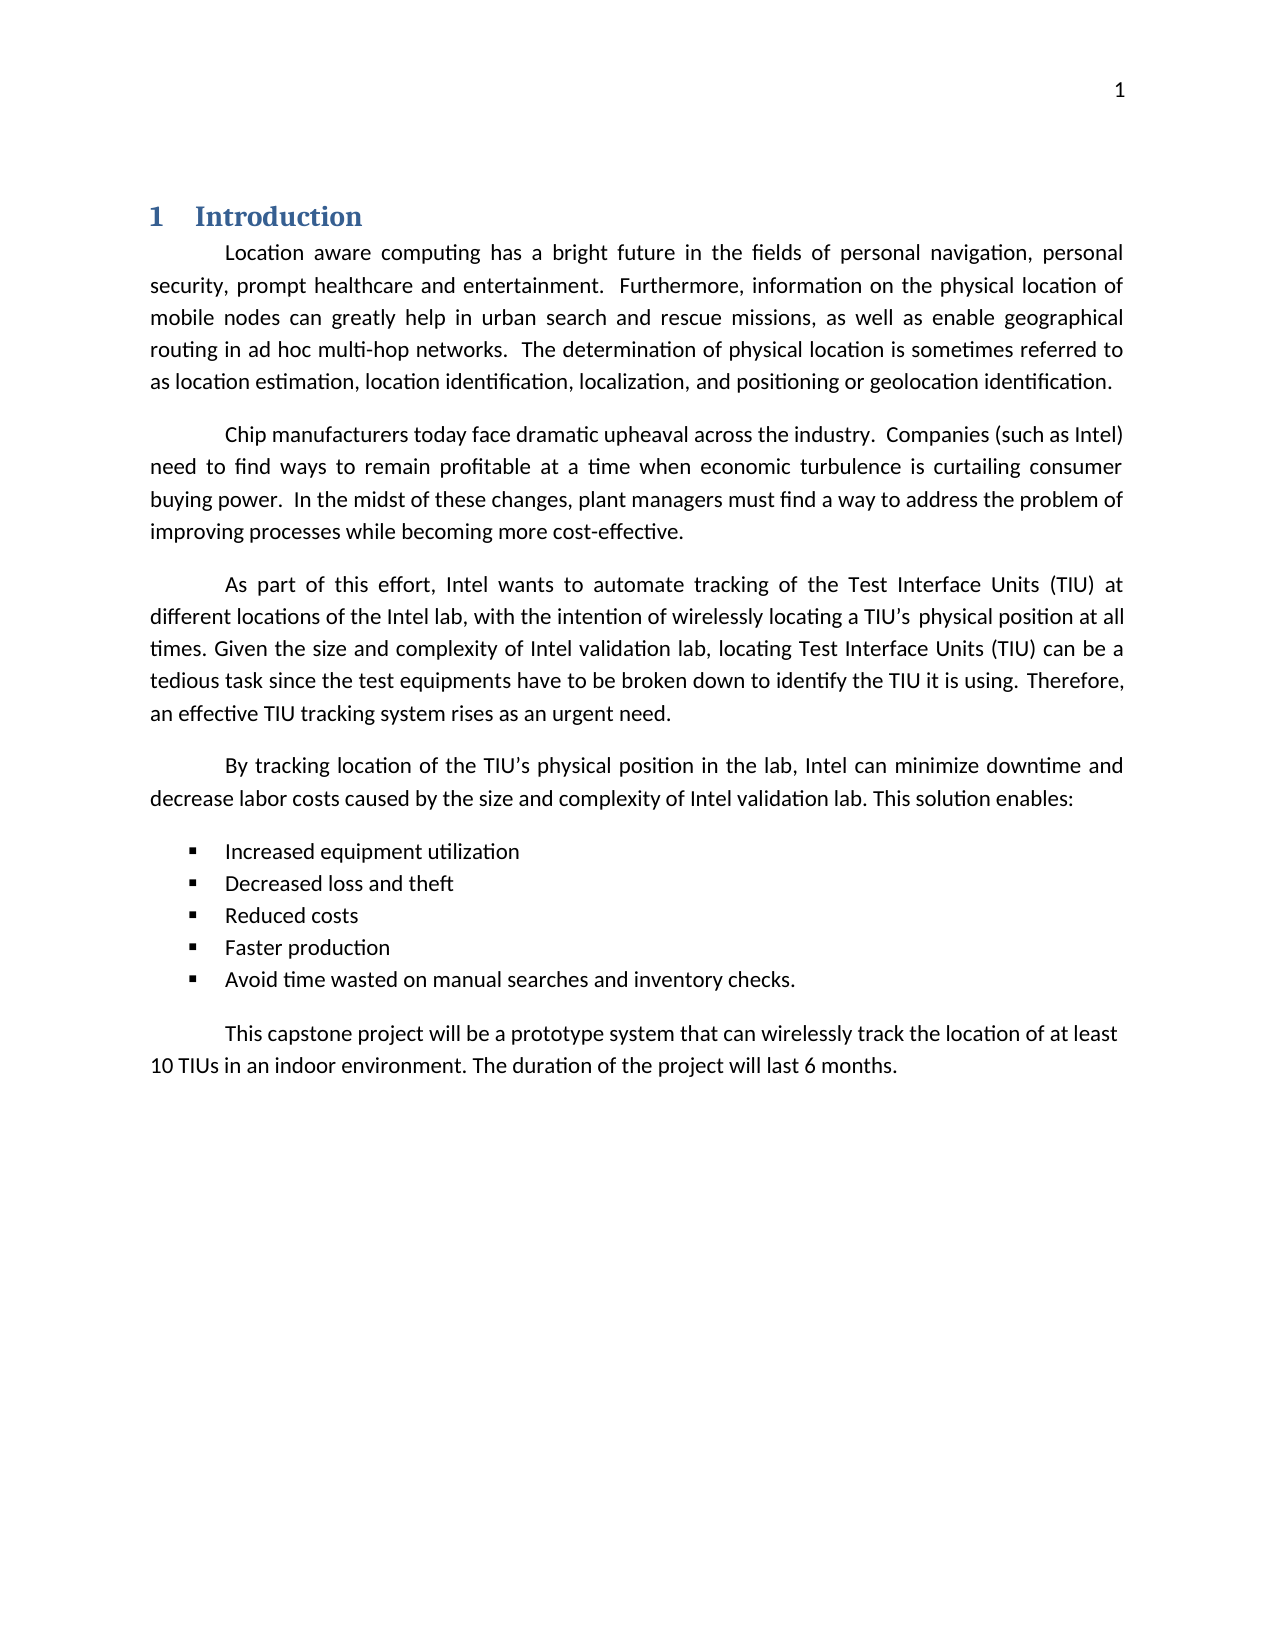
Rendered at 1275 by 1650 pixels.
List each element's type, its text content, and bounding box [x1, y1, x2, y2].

list Avoid time wasted on manual searches and inventory checks. [187, 966, 1125, 994]
text This capstone project will be a prototype system that can wirelessly track the location of at least 10 TIUs in an indoor environment. The duration of the project will last 6 months. [150, 1019, 1125, 1079]
text Location aware computing has a bright future in the fields of personal navigation, personal security, prompt healthcare and entertainment. Furthermore, information on the physical location of mobile nodes can greatly help in urban search and rescue missions, as well as enable geographical routing in ad hoc multi-hop networks. The determination of physical location is sometimes referred to as location estimation, location identification, localization, and positioning or geolocation identification. [150, 238, 1125, 395]
list Decreased loss and theft [187, 869, 1125, 897]
list Reduced costs [187, 901, 1125, 929]
text As part of this effort, Intel wants to automate tracking of the Test Interface Units (TIU) at different locations of the Intel lab, with the intention of wirelessly locating a TIU’s physical position at all times. Given the size and complexity of Intel validation lab, locating Test Interface Units (TIU) can be a tedious task since the test equipments have to be broken down to identify the TIU it is using. Therefore, an effective TIU tracking system rises as an urgent need. [150, 570, 1125, 727]
list Increased equipment utilization [187, 837, 1125, 865]
text By tracking location of the TIU’s physical position in the lab, Intel can minimize downtime and decrease labor costs caused by the size and complexity of Intel validation lab. This solution enables: [150, 752, 1125, 812]
text Chip manufacturers today face dramatic upheaval across the industry. Companies (such as Intel) need to find ways to remain profitable at a time when economic turbulence is curtailing consumer buying power. In the midst of these changes, plant managers must find a way to address the problem of improving processes while becoming more cost-effective. [150, 420, 1125, 545]
list Faster production [187, 933, 1125, 961]
subtitle Introduction [150, 200, 1125, 233]
